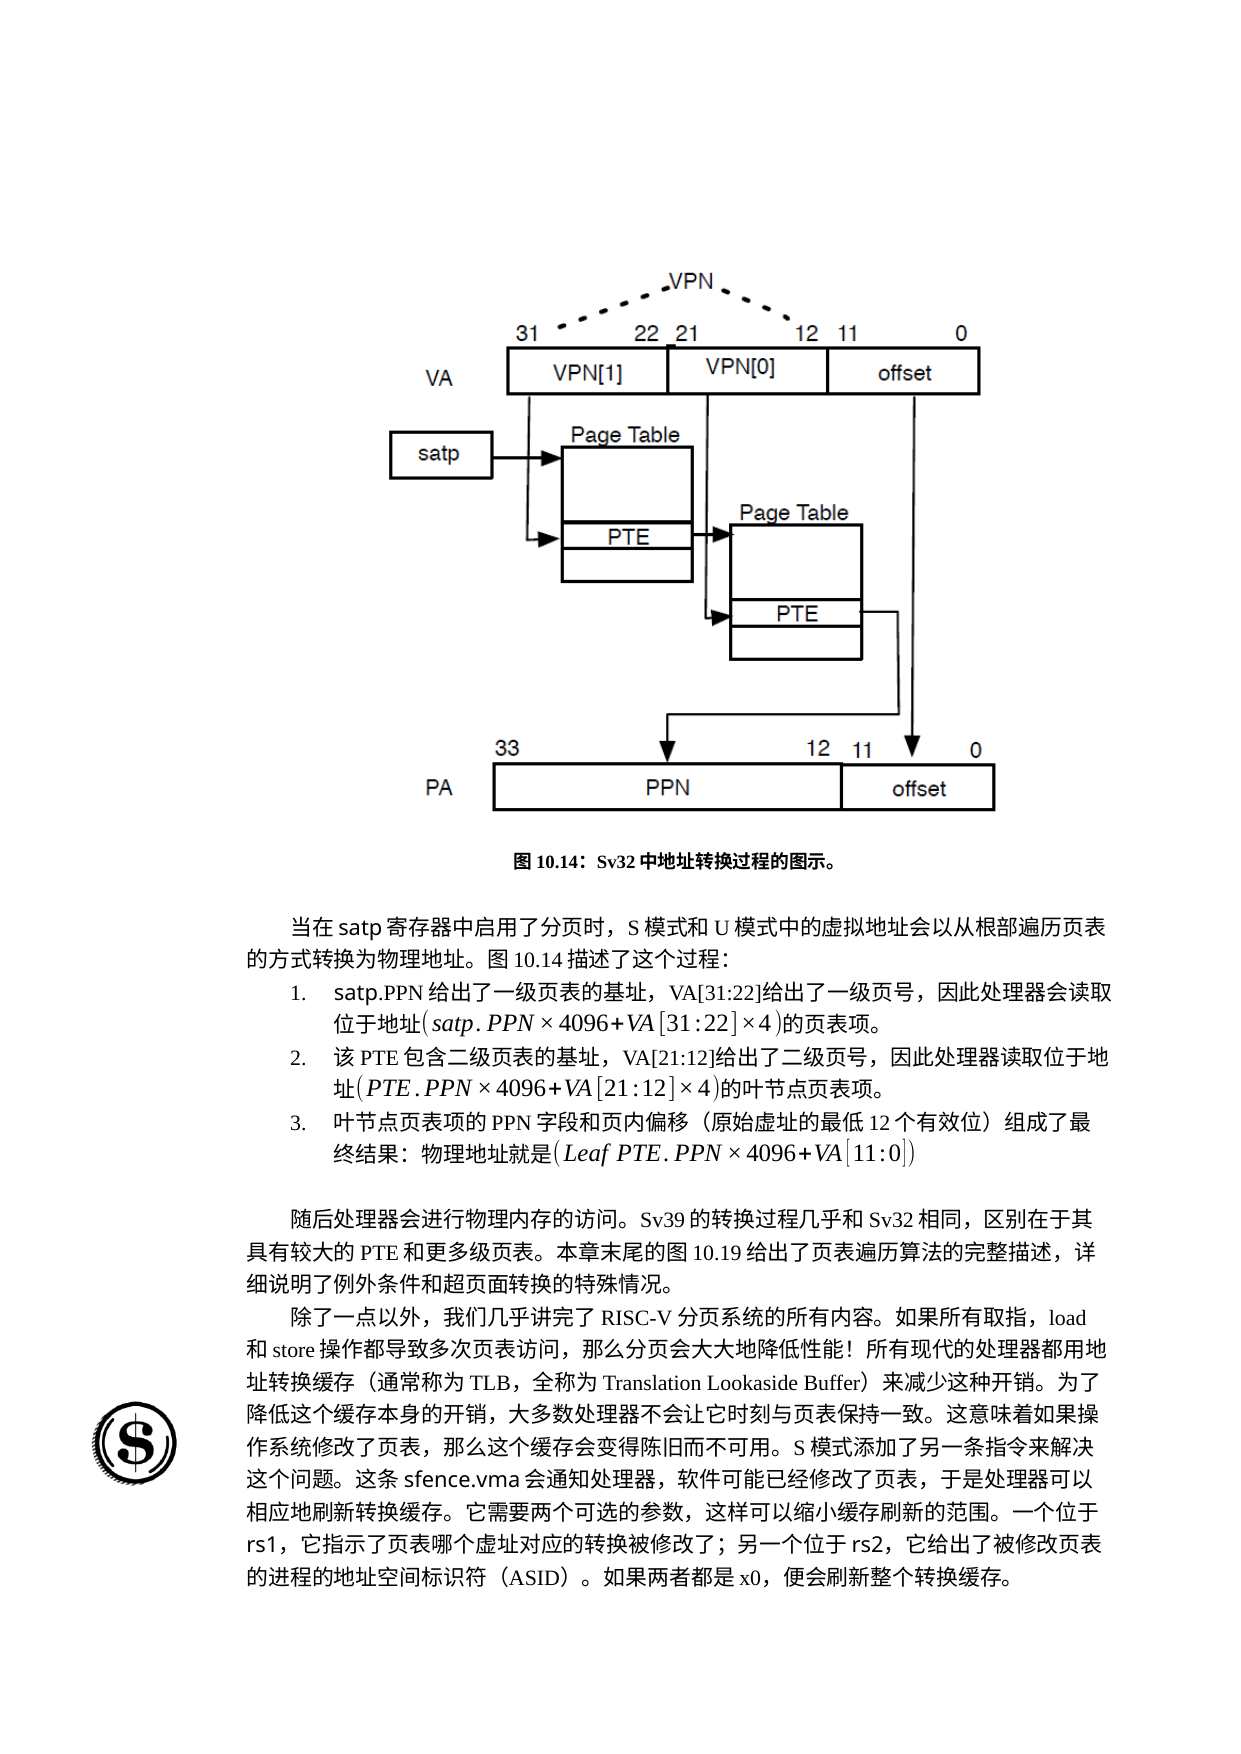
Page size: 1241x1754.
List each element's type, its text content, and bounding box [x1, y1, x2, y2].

list satp.PPN给出了一级页表的基址，VA[31:22]给出了一级页号，因此处理器会读取位于地址的页表项。 [290, 974, 1112, 1039]
list 叶节点页表项的PPN字段和页内偏移（原始虚址的最低12个有效位）组成了最终结果：物理地址就是 [290, 1104, 1112, 1169]
text 随后处理器会进行物理内存的访问。Sv39的转换过程几乎和Sv32相同，区别在于其具有较大的PTE和更多级页表。本章末尾的图10.19给出了页表遍历算法的完整描述，详细说明了例外条件和超页面转换的特殊情况。 [246, 1202, 1112, 1299]
picture [87, 1397, 182, 1489]
picture [321, 259, 1037, 839]
text 当在satp寄存器中启用了分页时，S模式和U模式中的虚拟地址会以从根部遍历页表的方式转换为物理地址。图10.14描述了这个过程： [246, 909, 1112, 974]
list 该PTE包含二级页表的基址，VA[21:12]给出了二级页号，因此处理器读取位于地址的叶节点页表项。 [290, 1039, 1112, 1104]
text 除了一点以外，我们几乎讲完了RISC-V分页系统的所有内容。如果所有取指，load和store操作都导致多次页表访问，那么分页会大大地降低性能！所有现代的处理器都用地址转换缓存（通常称为TLB，全称为Translation Lookaside Buffer）来减少这种开销。为了降低这个缓存本身的开销，大多数处理器不会让它时刻与页表保持一致。这意味着如果操作系统修改了页表，那么这个缓存会变得陈旧而不可用。S模式添加了另一条指令来解决这个问题。这条sfence.vma会通知处理器，软件可能已经修改了页表，于是处理器可以相应地刷新转换缓存。它需要两个可选的参数，这样可以缩小缓存刷新的范围。一个位于rs1，它指示了页表哪个虚址对应的转换被修改了；另一个位于rs2，它给出了被修改页表的进程的地址空间标识符（ASID）。如果两者都是x0，便会刷新整个转换缓存。 [246, 1299, 1112, 1592]
